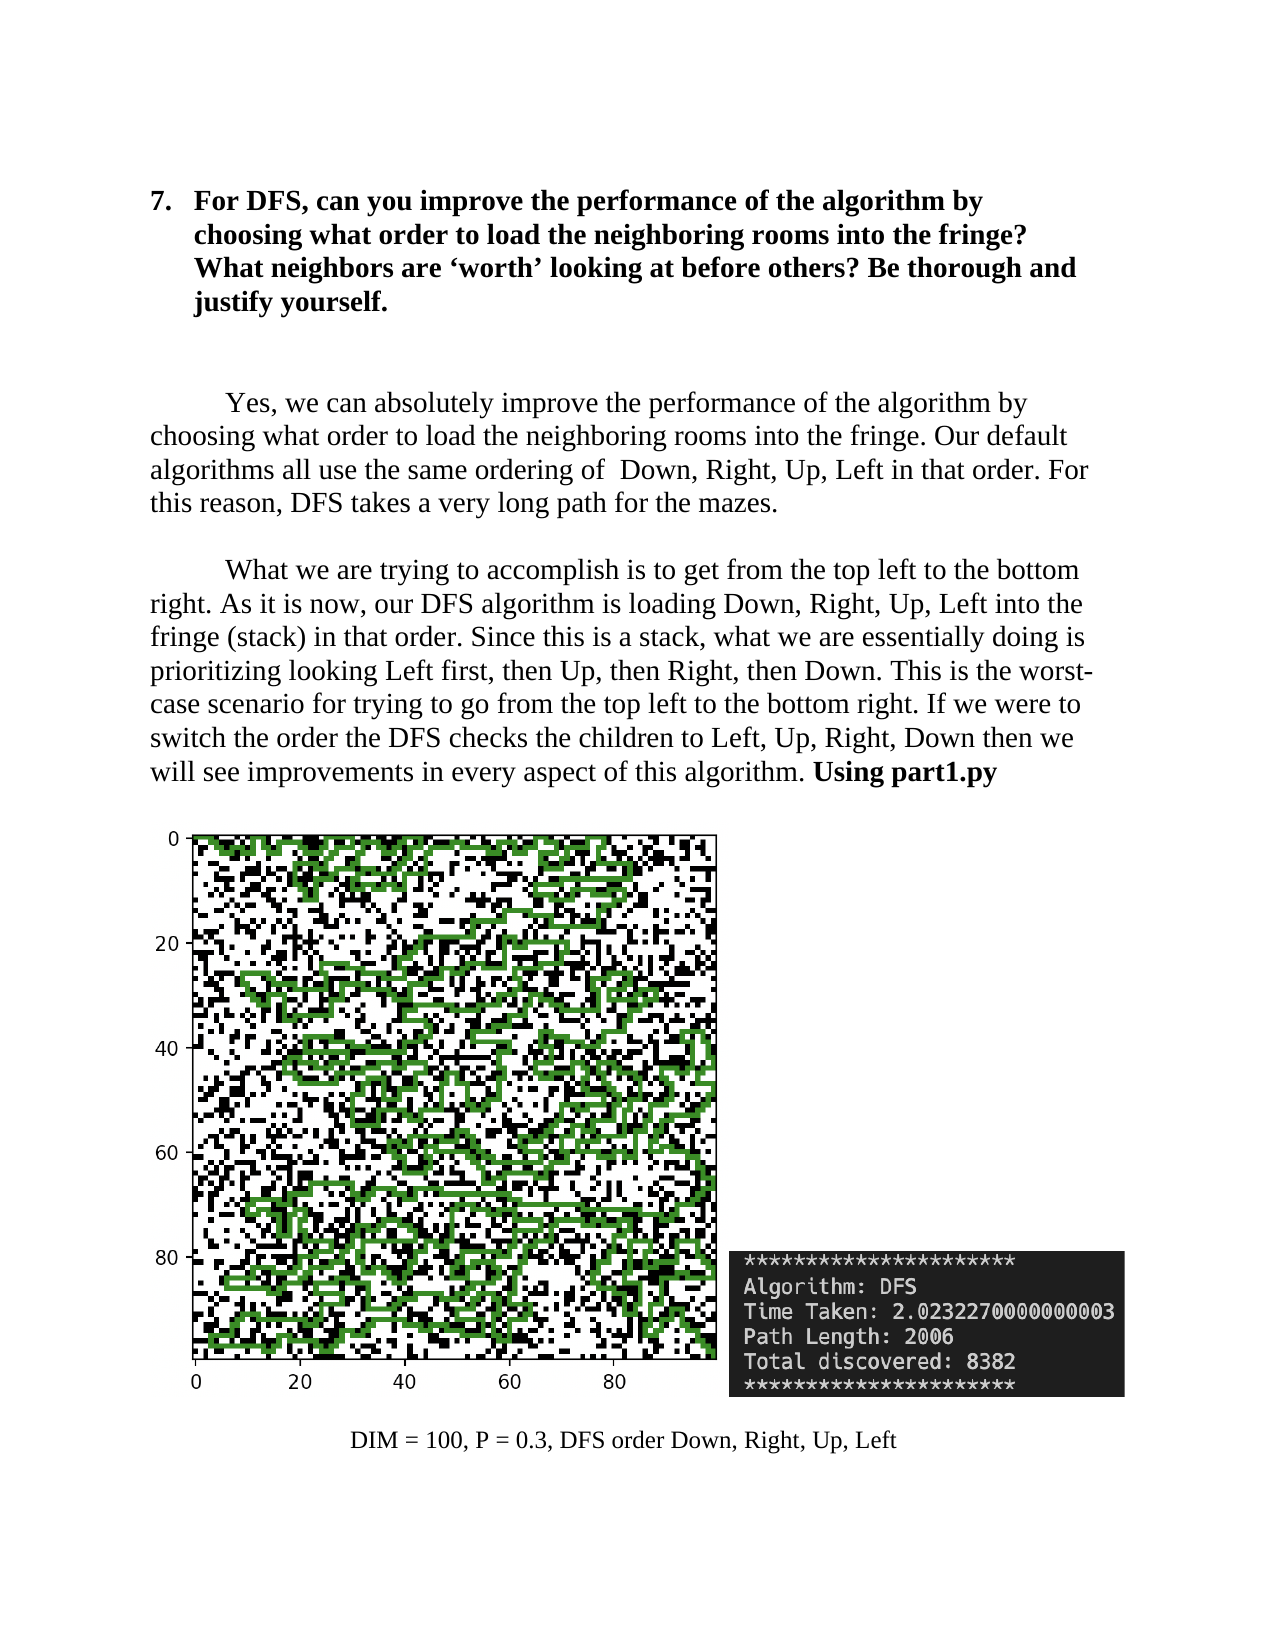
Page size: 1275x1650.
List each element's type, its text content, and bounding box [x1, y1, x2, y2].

text DIM = 100, P = 0.3, DFS order Down, Right, Up, Left [150, 1425, 1125, 1454]
text Yes, we can absolutely improve the performance of the algorithm by choosing what order to load the neighboring rooms into the fringe. Our default algorithms all use the same ordering of Down, Right, Up, Left in that order. For this reason, DFS takes a very long path for the mazes. [150, 385, 1125, 519]
text What we are trying to accomplish is to get from the top left to the bottom right. As it is now, our DFS algorithm is loading Down, Right, Up, Left into the fringe (stack) in that order. Since this is a stack, what we are essentially doing is prioritizing looking Left first, then Up, then Right, then Down. This is the worst-case scenario for trying to go from the top left to the bottom right. If we were to switch the order the DFS checks the children to Left, Up, Right, Down then we will see improvements in every aspect of this algorithm. Using part1.py [150, 552, 1125, 787]
picture [150, 820, 1125, 1397]
text What neighbors are ‘worth’ looking at before others? Be thorough and [150, 251, 1125, 284]
text 7. For DFS, can you improve the performance of the algorithm by [150, 183, 1125, 217]
text justify yourself. [150, 284, 1125, 318]
text choosing what order to load the neighboring rooms into the fringe? [150, 217, 1125, 251]
